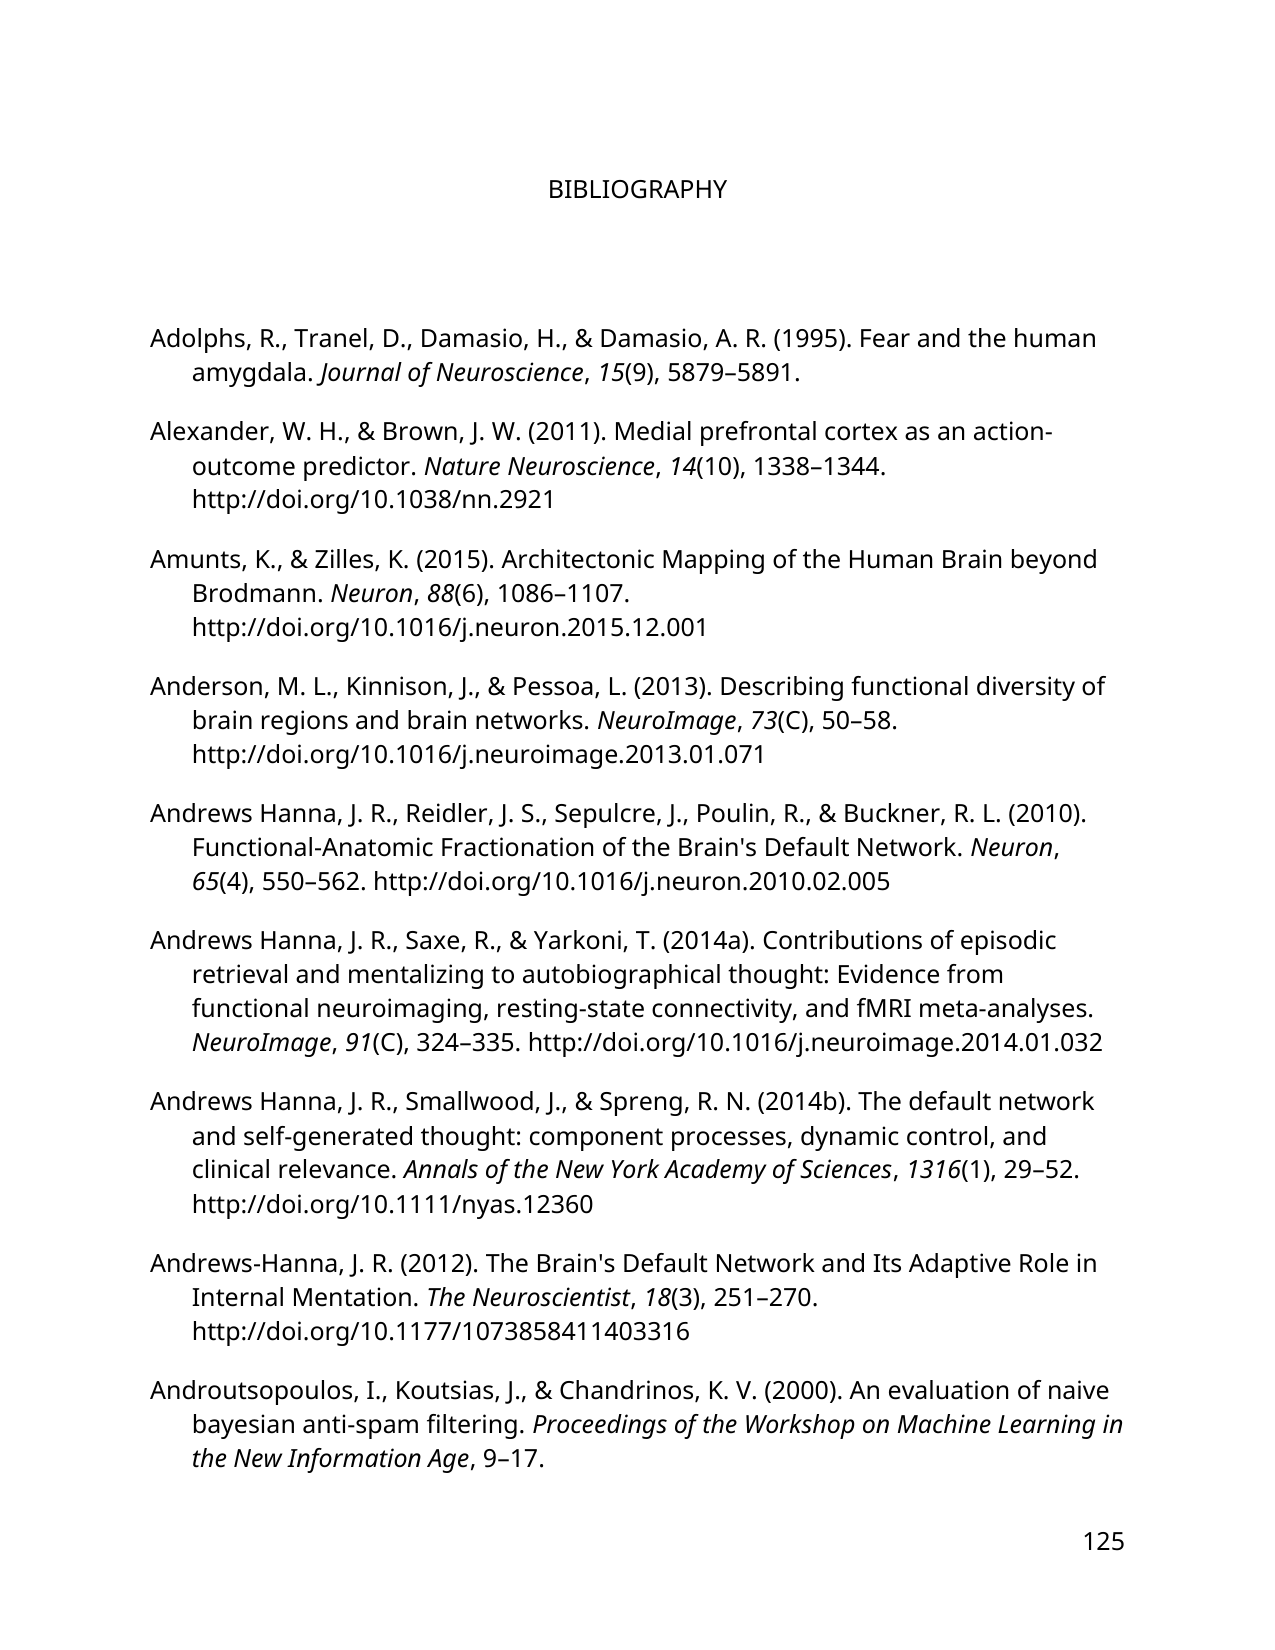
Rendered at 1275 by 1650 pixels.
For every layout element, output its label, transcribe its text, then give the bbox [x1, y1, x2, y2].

text Anderson, M. L., Kinnison, J., & Pessoa, L. (2013). Describing functional diversity of brain regions and brain networks. NeuroImage, 73(C), 50–58. http://doi.org/10.1016/j.neuroimage.2013.01.071 [150, 668, 1125, 771]
text Androutsopoulos, I., Koutsias, J., & Chandrinos, K. V. (2000). An evaluation of naive bayesian anti-spam filtering. Proceedings of the Workshop on Machine Learning in the New Information Age, 9–17. [150, 1372, 1125, 1475]
text Andrews Hanna, J. R., Smallwood, J., & Spreng, R. N. (2014b). The default network and self-generated thought: component processes, dynamic control, and clinical relevance. Annals of the New York Academy of Sciences, 1316(1), 29–52. http://doi.org/10.1111/nyas.12360 [150, 1084, 1125, 1220]
text Andrews Hanna, J. R., Reidler, J. S., Sepulcre, J., Poulin, R., & Buckner, R. L. (2010). Functional-Anatomic Fractionation of the Brain's Default Network. Neuron, 65(4), 550–562. http://doi.org/10.1016/j.neuron.2010.02.005 [150, 796, 1125, 898]
text Andrews Hanna, J. R., Saxe, R., & Yarkoni, T. (2014a). Contributions of episodic retrieval and mentalizing to autobiographical thought: Evidence from functional neuroimaging, resting-state connectivity, and fMRI meta-analyses. NeuroImage, 91(C), 324–335. http://doi.org/10.1016/j.neuroimage.2014.01.032 [150, 923, 1125, 1059]
text Andrews-Hanna, J. R. (2012). The Brain's Default Network and Its Adaptive Role in Internal Mentation. The Neuroscientist, 18(3), 251–270. http://doi.org/10.1177/1073858411403316 [150, 1245, 1125, 1347]
text Alexander, W. H., & Brown, J. W. (2011). Medial prefrontal cortex as an action-outcome predictor. Nature Neuroscience, 14(10), 1338–1344. http://doi.org/10.1038/nn.2921 [150, 414, 1125, 516]
text Amunts, K., & Zilles, K. (2015). Architectonic Mapping of the Human Brain beyond Brodmann. Neuron, 88(6), 1086–1107. http://doi.org/10.1016/j.neuron.2015.12.001 [150, 541, 1125, 643]
text BIBLIOGRAPHY [150, 172, 1125, 206]
text Adolphs, R., Tranel, D., Damasio, H., & Damasio, A. R. (1995). Fear and the human amygdala. Journal of Neuroscience, 15(9), 5879–5891. [150, 321, 1125, 389]
